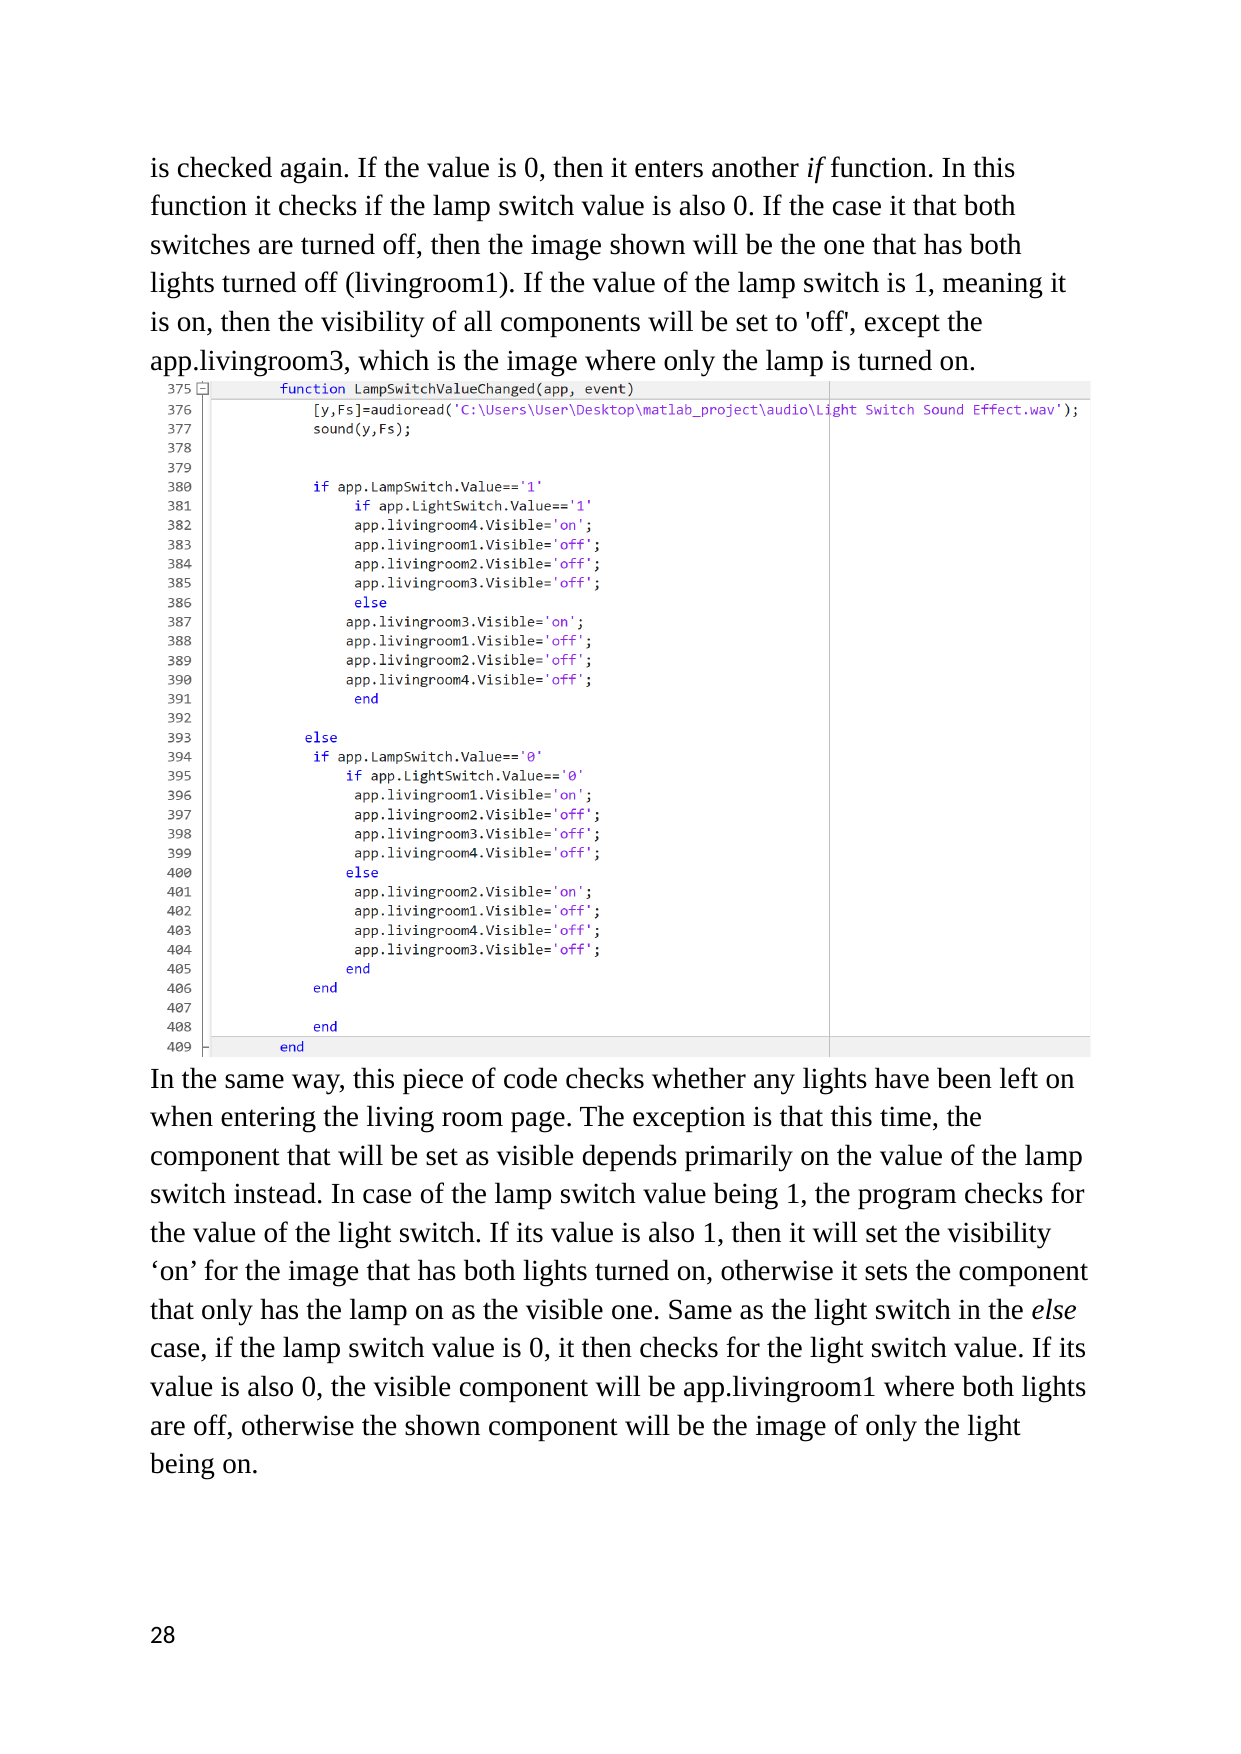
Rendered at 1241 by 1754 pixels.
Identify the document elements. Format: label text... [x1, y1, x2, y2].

text In the same way, this piece of code checks whether any lights have been left on when entering the living room page. The exception is that this time, the component that will be set as visible depends primarily on the value of the lamp switch instead. In case of the lamp switch value being 1, the program checks for the value of the light switch. If its value is also 1, then it will set the visibility ‘on’ for the image that has both lights turned on, otherwise it sets the component that only has the lamp on as the visible one. Same as the light switch in the else case, if the lamp switch value is 0, it then checks for the light switch value. If its value is also 0, the visible component will be app.livingroom1 where both lights are off, otherwise the shown component will be the image of only the light being on. [150, 1061, 1090, 1480]
picture [150, 381, 1091, 1057]
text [150, 150, 1090, 376]
